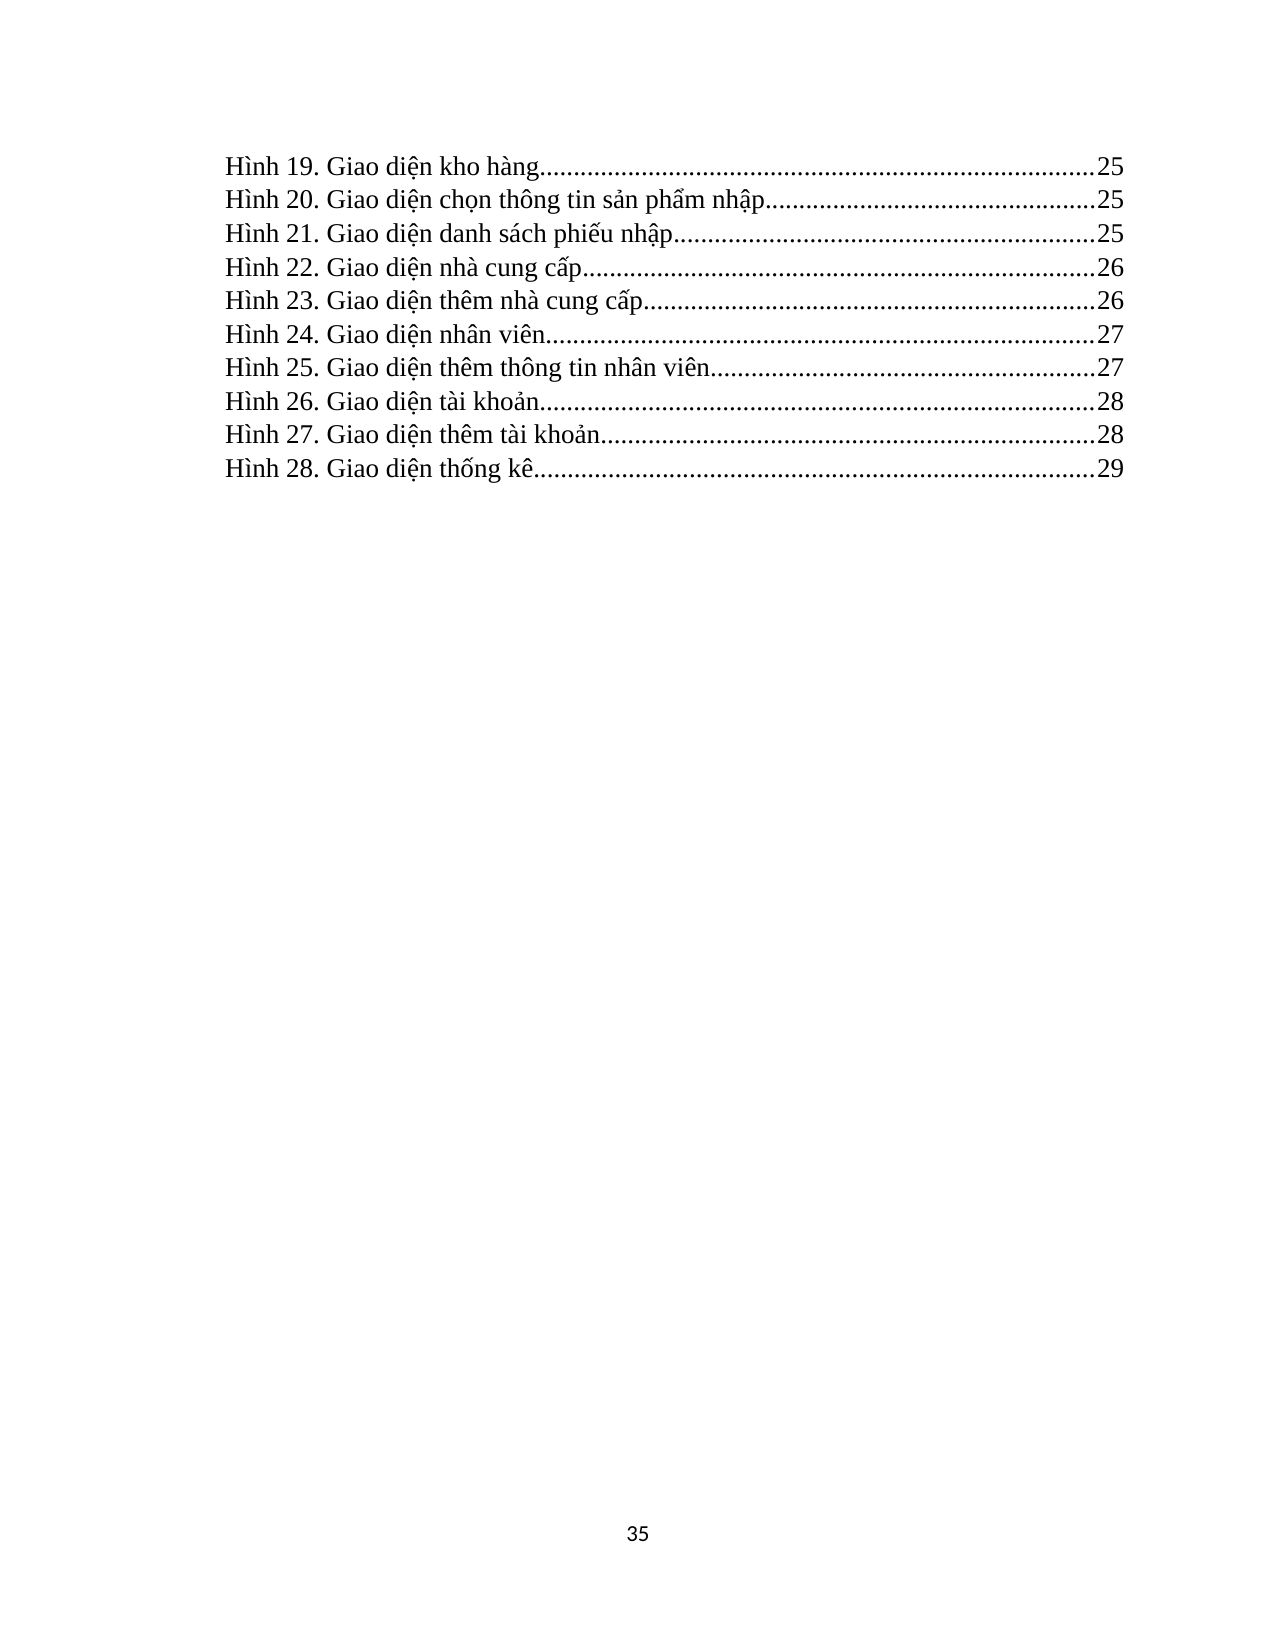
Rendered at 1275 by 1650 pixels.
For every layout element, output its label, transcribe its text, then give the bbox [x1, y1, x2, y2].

text Hình 20. Giao diện chọn thông tin sản phẩm nhập 25 [225, 183, 1125, 215]
text Hình 27. Giao diện thêm tài khoản 28 [225, 418, 1125, 449]
text Hình 26. Giao diện tài khoản 28 [225, 385, 1125, 416]
text Hình 24. Giao diện nhân viên 27 [225, 318, 1125, 349]
text Hình 21. Giao diện danh sách phiếu nhập 25 [225, 217, 1125, 248]
text Hình 25. Giao diện thêm thông tin nhân viên 27 [225, 351, 1125, 382]
text Hình 23. Giao diện thêm nhà cung cấp 26 [225, 284, 1125, 315]
text Hình 22. Giao diện nhà cung cấp 26 [225, 251, 1125, 282]
text Hình 28. Giao diện thống kê 29 [225, 452, 1125, 483]
text Hình 19. Giao diện kho hàng 25 [225, 150, 1125, 181]
